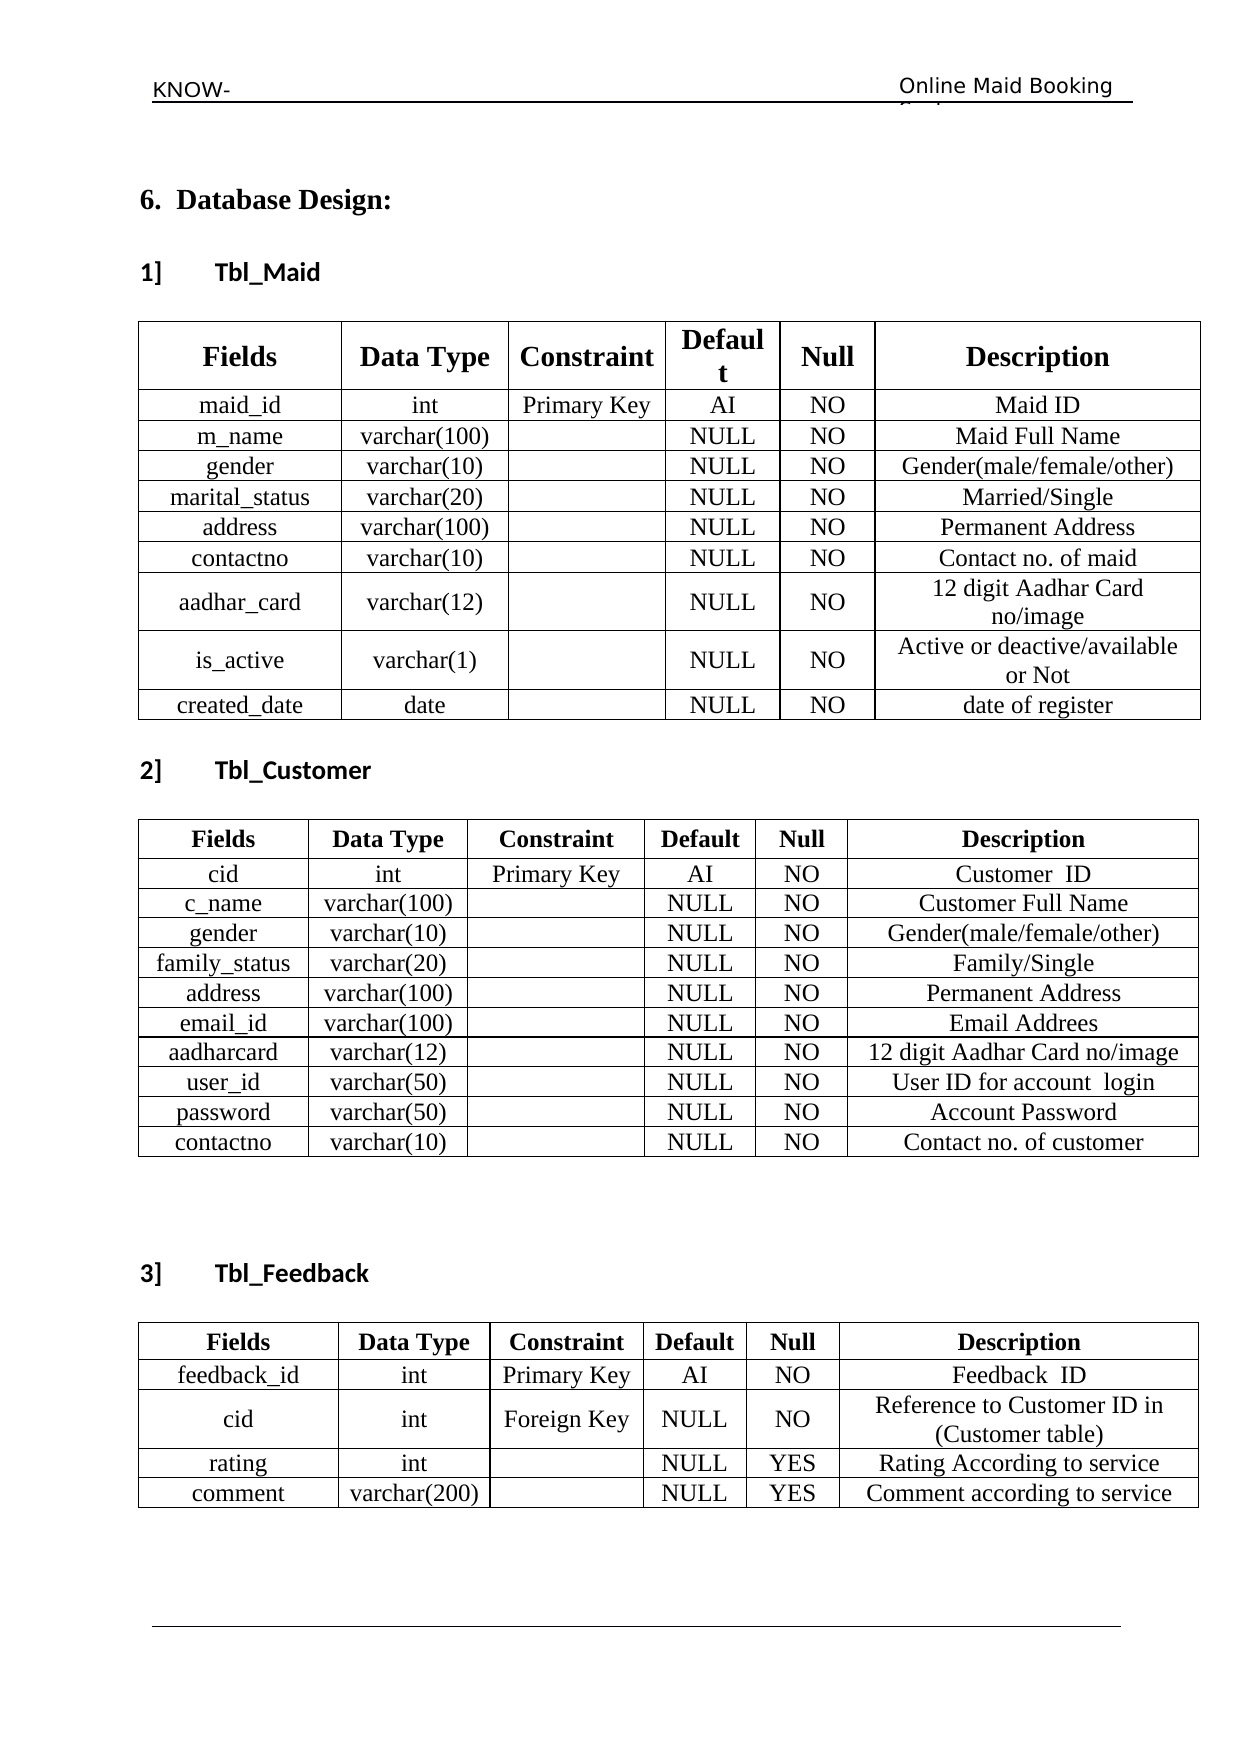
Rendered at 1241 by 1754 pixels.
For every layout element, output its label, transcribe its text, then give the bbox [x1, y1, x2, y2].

table_header Default [644, 1323, 746, 1359]
table_cell Family/Single [848, 948, 1198, 977]
table_cell NO [756, 1038, 847, 1066]
text 3] Tbl_Feedback [139, 1256, 1134, 1289]
table_cell YES [747, 1449, 839, 1477]
table_cell [468, 1038, 644, 1066]
table_header Null [747, 1323, 839, 1359]
table_header Description [848, 820, 1198, 858]
table_cell [468, 1127, 644, 1156]
table_header Constraint [468, 820, 644, 858]
table_header Constraint [491, 1323, 643, 1359]
table_cell varchar(12) [342, 573, 508, 630]
table_cell Gender(male/female/other) [848, 918, 1198, 947]
table_cell NO [756, 1127, 847, 1156]
table_cell NULL [645, 1127, 755, 1156]
table_cell [468, 1008, 644, 1036]
text 2] Tbl_Customer [139, 753, 1134, 786]
table_cell [509, 421, 665, 450]
table_cell contactno [139, 542, 341, 572]
table_cell NO [781, 421, 874, 450]
table_cell NULL [645, 889, 755, 917]
table_cell [509, 481, 665, 511]
table_cell NO [756, 1008, 847, 1036]
table_cell [509, 690, 665, 719]
table_cell NO [781, 542, 874, 572]
table_cell varchar(50) [309, 1067, 467, 1096]
table_cell varchar(10) [342, 542, 508, 572]
text 6. Database Design: [139, 182, 1134, 215]
table_cell int [339, 1449, 489, 1477]
table_cell [509, 512, 665, 541]
table_cell is_active [139, 631, 341, 689]
table_cell NO [781, 690, 874, 719]
table_cell family_status [139, 948, 308, 977]
table_cell [509, 573, 665, 630]
table_cell int [342, 390, 508, 419]
table_cell marital_status [139, 481, 341, 511]
table_header Constraint [509, 322, 665, 389]
table_cell NULL [666, 451, 779, 480]
table_cell varchar(20) [309, 948, 467, 977]
table_cell NO [756, 918, 847, 947]
table_cell [468, 948, 644, 977]
table_cell NULL [645, 978, 755, 1007]
table_header Null [781, 322, 874, 389]
table_cell 12 digit Aadhar Card no/image [876, 573, 1200, 630]
table_cell NO [756, 1067, 847, 1096]
table_cell NO [756, 948, 847, 977]
table_cell Feedback ID [840, 1360, 1198, 1389]
table_cell Comment according to service [840, 1478, 1198, 1507]
table_cell Active or deactive/available or Not [876, 631, 1200, 689]
table_header Fields [139, 322, 341, 389]
table_cell varchar(10) [309, 918, 467, 947]
table_header Data Type [342, 322, 508, 389]
table_cell maid_id [139, 390, 341, 419]
table_cell AI [666, 390, 779, 419]
table_cell NULL [666, 421, 779, 450]
table_cell NO [781, 451, 874, 480]
table_cell varchar(200) [339, 1478, 489, 1507]
table_cell gender [139, 451, 341, 480]
table_cell Primary Key [468, 859, 644, 887]
table_cell aadharcard [139, 1038, 308, 1066]
table_cell varchar(20) [342, 481, 508, 511]
table_cell Permanent Address [848, 978, 1198, 1007]
table_cell Maid Full Name [876, 421, 1200, 450]
table_cell gender [139, 918, 308, 947]
table_cell int [339, 1390, 489, 1447]
table_cell comment [139, 1478, 338, 1507]
table_cell varchar(100) [342, 512, 508, 541]
table_cell Contact no. of maid [876, 542, 1200, 572]
table_cell user_id [139, 1067, 308, 1096]
table_cell created_date [139, 690, 341, 719]
table_cell Customer ID [848, 859, 1198, 887]
table_cell Primary Key [491, 1360, 643, 1389]
table_cell NULL [645, 1067, 755, 1096]
table_cell varchar(100) [309, 978, 467, 1007]
table_cell NO [756, 859, 847, 887]
table_cell [509, 451, 665, 480]
table_cell Maid ID [876, 390, 1200, 419]
table_cell [468, 889, 644, 917]
table_header Fields [139, 1323, 338, 1359]
table_cell Permanent Address [876, 512, 1200, 541]
table_cell NULL [644, 1390, 746, 1447]
table_cell NULL [644, 1449, 746, 1477]
table_cell varchar(10) [309, 1127, 467, 1156]
table_cell [509, 542, 665, 572]
table_cell [491, 1478, 643, 1507]
table_cell varchar(10) [342, 451, 508, 480]
table_cell address [139, 512, 341, 541]
table_cell NO [781, 631, 874, 689]
table_cell Gender(male/female/other) [876, 451, 1200, 480]
table_cell aadhar_card [139, 573, 341, 630]
table_cell Contact no. of customer [848, 1127, 1198, 1156]
table_cell AI [645, 859, 755, 887]
table_cell [468, 918, 644, 947]
table_cell Reference to Customer ID in (Customer table) [840, 1390, 1198, 1447]
table_cell User ID for account login [848, 1067, 1198, 1096]
table_cell NO [756, 889, 847, 917]
table_cell feedback_id [139, 1360, 338, 1389]
table_cell cid [139, 859, 308, 887]
table_cell Customer Full Name [848, 889, 1198, 917]
table_header Null [756, 820, 847, 858]
table_cell NO [756, 1097, 847, 1126]
table_cell c_name [139, 889, 308, 917]
table_cell NO [781, 512, 874, 541]
table_cell varchar(100) [309, 1008, 467, 1036]
table_cell YES [747, 1478, 839, 1507]
table_cell Primary Key [509, 390, 665, 419]
table_cell NULL [666, 573, 779, 630]
table_cell AI [644, 1360, 746, 1389]
table_cell NULL [644, 1478, 746, 1507]
table_header Data Type [339, 1323, 489, 1359]
table_cell email_id [139, 1008, 308, 1036]
table_cell varchar(1) [342, 631, 508, 689]
table_header Data Type [309, 820, 467, 858]
table_cell NULL [645, 918, 755, 947]
table_cell Rating According to service [840, 1449, 1198, 1477]
table_header Default [645, 820, 755, 858]
table_cell rating [139, 1449, 338, 1477]
table_cell 12 digit Aadhar Card no/image [848, 1038, 1198, 1066]
table_cell date [342, 690, 508, 719]
table_cell varchar(100) [342, 421, 508, 450]
table_cell NULL [666, 690, 779, 719]
table_cell [468, 1097, 644, 1126]
table_cell varchar(12) [309, 1038, 467, 1066]
table_cell NULL [666, 631, 779, 689]
table_cell varchar(50) [309, 1097, 467, 1126]
table_cell NULL [666, 481, 779, 511]
table_cell NULL [666, 542, 779, 572]
table_cell [509, 631, 665, 689]
table_cell [468, 1067, 644, 1096]
table_header Fields [139, 820, 308, 858]
table_cell NULL [645, 1008, 755, 1036]
table_cell [491, 1449, 643, 1477]
table_cell [468, 978, 644, 1007]
table_header Description [876, 322, 1200, 389]
table_cell NO [781, 481, 874, 511]
table_cell address [139, 978, 308, 1007]
table_cell NO [756, 978, 847, 1007]
table_cell NO [747, 1390, 839, 1447]
table_cell Married/Single [876, 481, 1200, 511]
table_cell NULL [666, 512, 779, 541]
table_cell int [309, 859, 467, 887]
table_cell NO [781, 390, 874, 419]
table_cell Account Password [848, 1097, 1198, 1126]
table_cell m_name [139, 421, 341, 450]
table_cell int [339, 1360, 489, 1389]
table_cell Foreign Key [491, 1390, 643, 1447]
table_header Default [666, 322, 779, 389]
table_cell NULL [645, 1097, 755, 1126]
table_cell NULL [645, 948, 755, 977]
text 1] Tbl_Maid [139, 255, 1134, 288]
table_cell NO [747, 1360, 839, 1389]
table_cell varchar(100) [309, 889, 467, 917]
table_cell contactno [139, 1127, 308, 1156]
table_cell password [139, 1097, 308, 1126]
table_cell date of register [876, 690, 1200, 719]
table_header Description [840, 1323, 1198, 1359]
table_cell NULL [645, 1038, 755, 1066]
table_cell cid [139, 1390, 338, 1447]
table_cell Email Addrees [848, 1008, 1198, 1036]
table_cell NO [781, 573, 874, 630]
